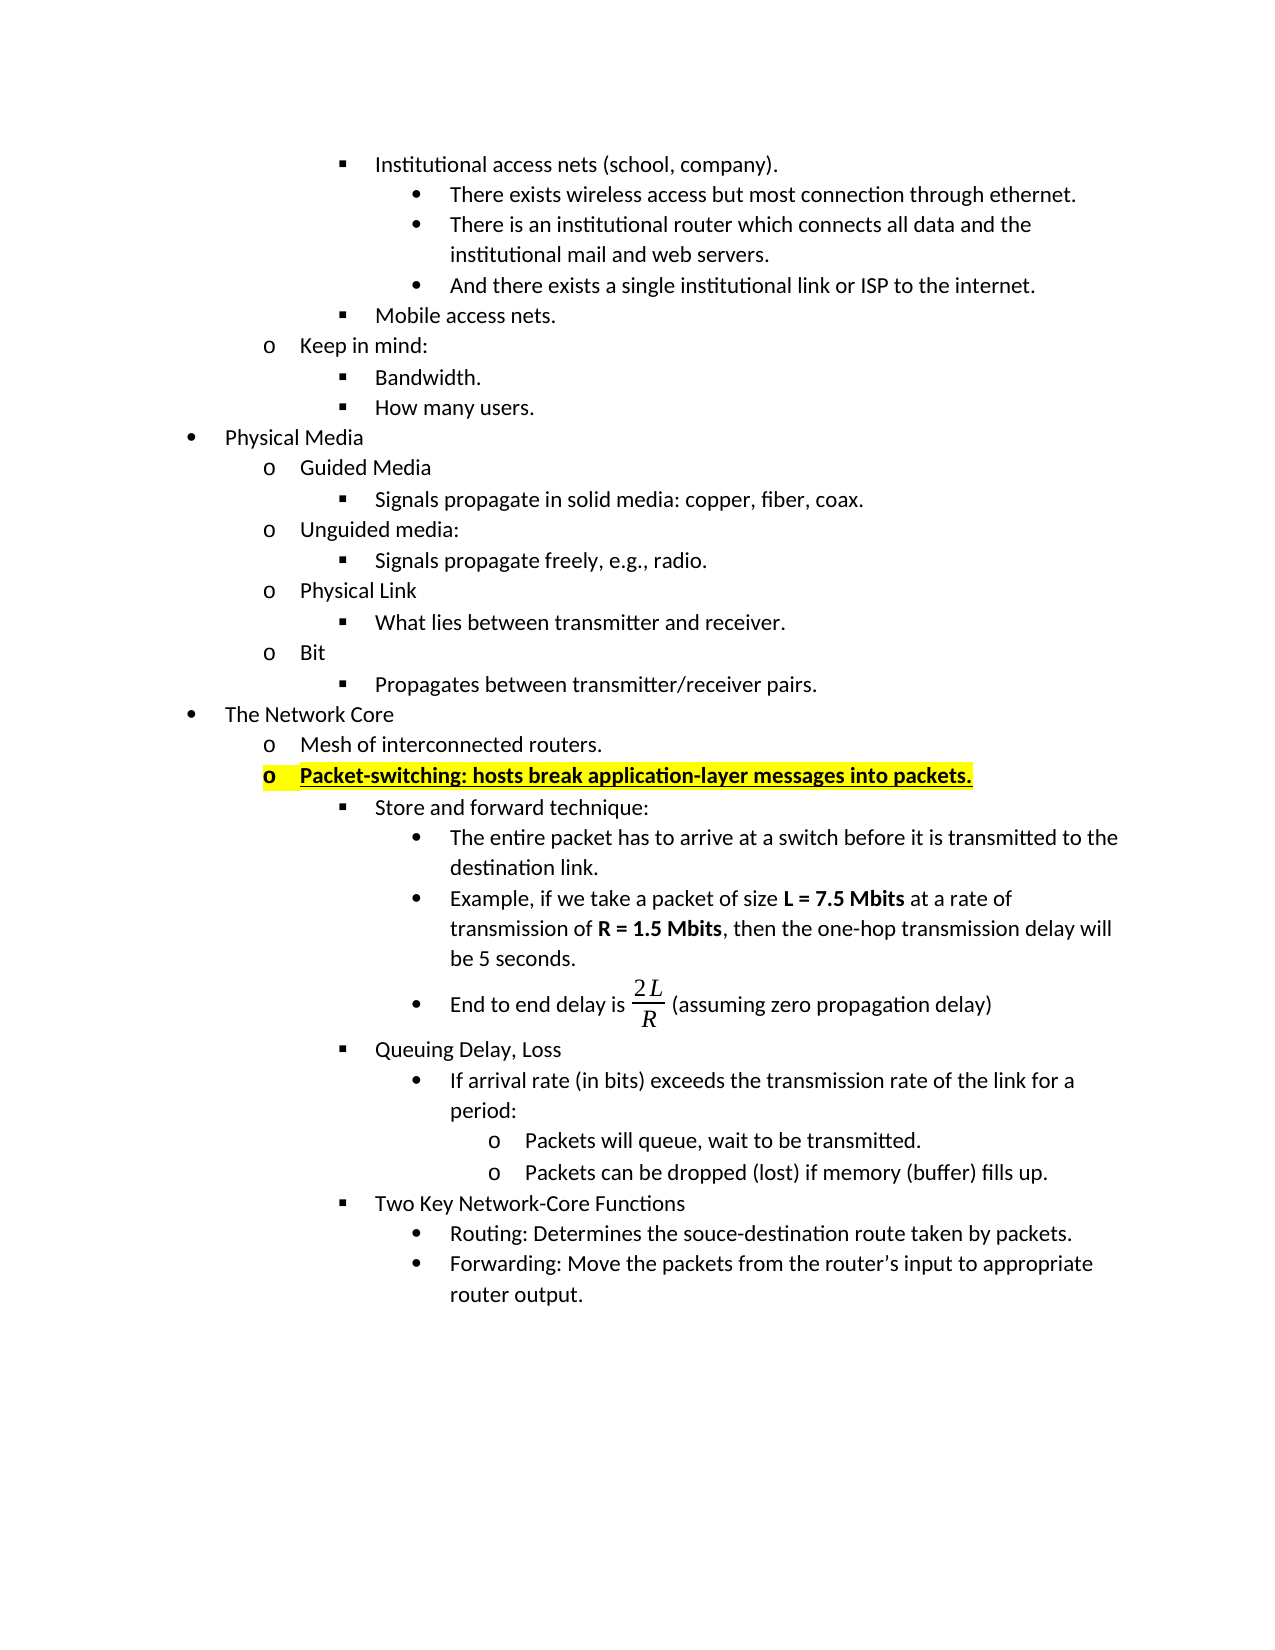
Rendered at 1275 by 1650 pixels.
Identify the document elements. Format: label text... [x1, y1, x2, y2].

list What lies between transmitter and receiver. [337, 608, 1125, 636]
list Mesh of interconnected routers. [262, 730, 1125, 759]
list There is an institutional router which connects all data and the institutional mail and web servers. [412, 210, 1125, 269]
list Guided Media [262, 453, 1125, 482]
list If arrival rate (in bits) exceeds the transmission rate of the link for a period: [412, 1066, 1125, 1124]
list Forwarding: Move the packets from the router’s input to appropriate router output. [412, 1249, 1125, 1308]
list Institutional access nets (school, company). [337, 150, 1125, 178]
list Packets will queue, wait to be transmitted. [487, 1126, 1125, 1155]
list Signals propagate freely, e.g., radio. [337, 546, 1125, 574]
list Queuing Delay, Loss [337, 1036, 1125, 1063]
list Physical Link [262, 577, 1125, 606]
list End to end delay is (assuming zero propagation delay) [412, 974, 1125, 1033]
list Propagates between transmitter/receiver pairs. [337, 670, 1125, 698]
list Bandwidth. [337, 363, 1125, 391]
list How many users. [337, 393, 1125, 421]
list Keep in mind: [262, 331, 1125, 360]
list And there exists a single institutional link or ISP to the internet. [412, 271, 1125, 299]
list Routing: Determines the souce-destination route taken by packets. [412, 1219, 1125, 1247]
list Bit [262, 638, 1125, 667]
list There exists wireless access but most connection through ethernet. [412, 180, 1125, 208]
list Example, if we take a packet of size L = 7.5 Mbits at a rate of transmission of R = 1.5 Mbits, then the one-hop transmission delay will be 5 seconds. [412, 884, 1125, 972]
list Packets can be dropped (lost) if memory (buffer) fills up. [487, 1158, 1125, 1187]
list Physical Media [187, 423, 1125, 451]
list Store and forward technique: [337, 793, 1125, 821]
list Two Key Network-Core Functions [337, 1189, 1125, 1217]
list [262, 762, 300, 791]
list Packet-switching: hosts break application-layer messages into packets. [300, 762, 1125, 791]
list The entire packet has to arrive at a switch before it is transmitted to the destination link. [412, 823, 1125, 882]
list Mobile access nets. [337, 301, 1125, 329]
list The Network Core [187, 700, 1125, 728]
list Unguided media: [262, 515, 1125, 544]
list Signals propagate in solid media: copper, fiber, coax. [337, 485, 1125, 513]
